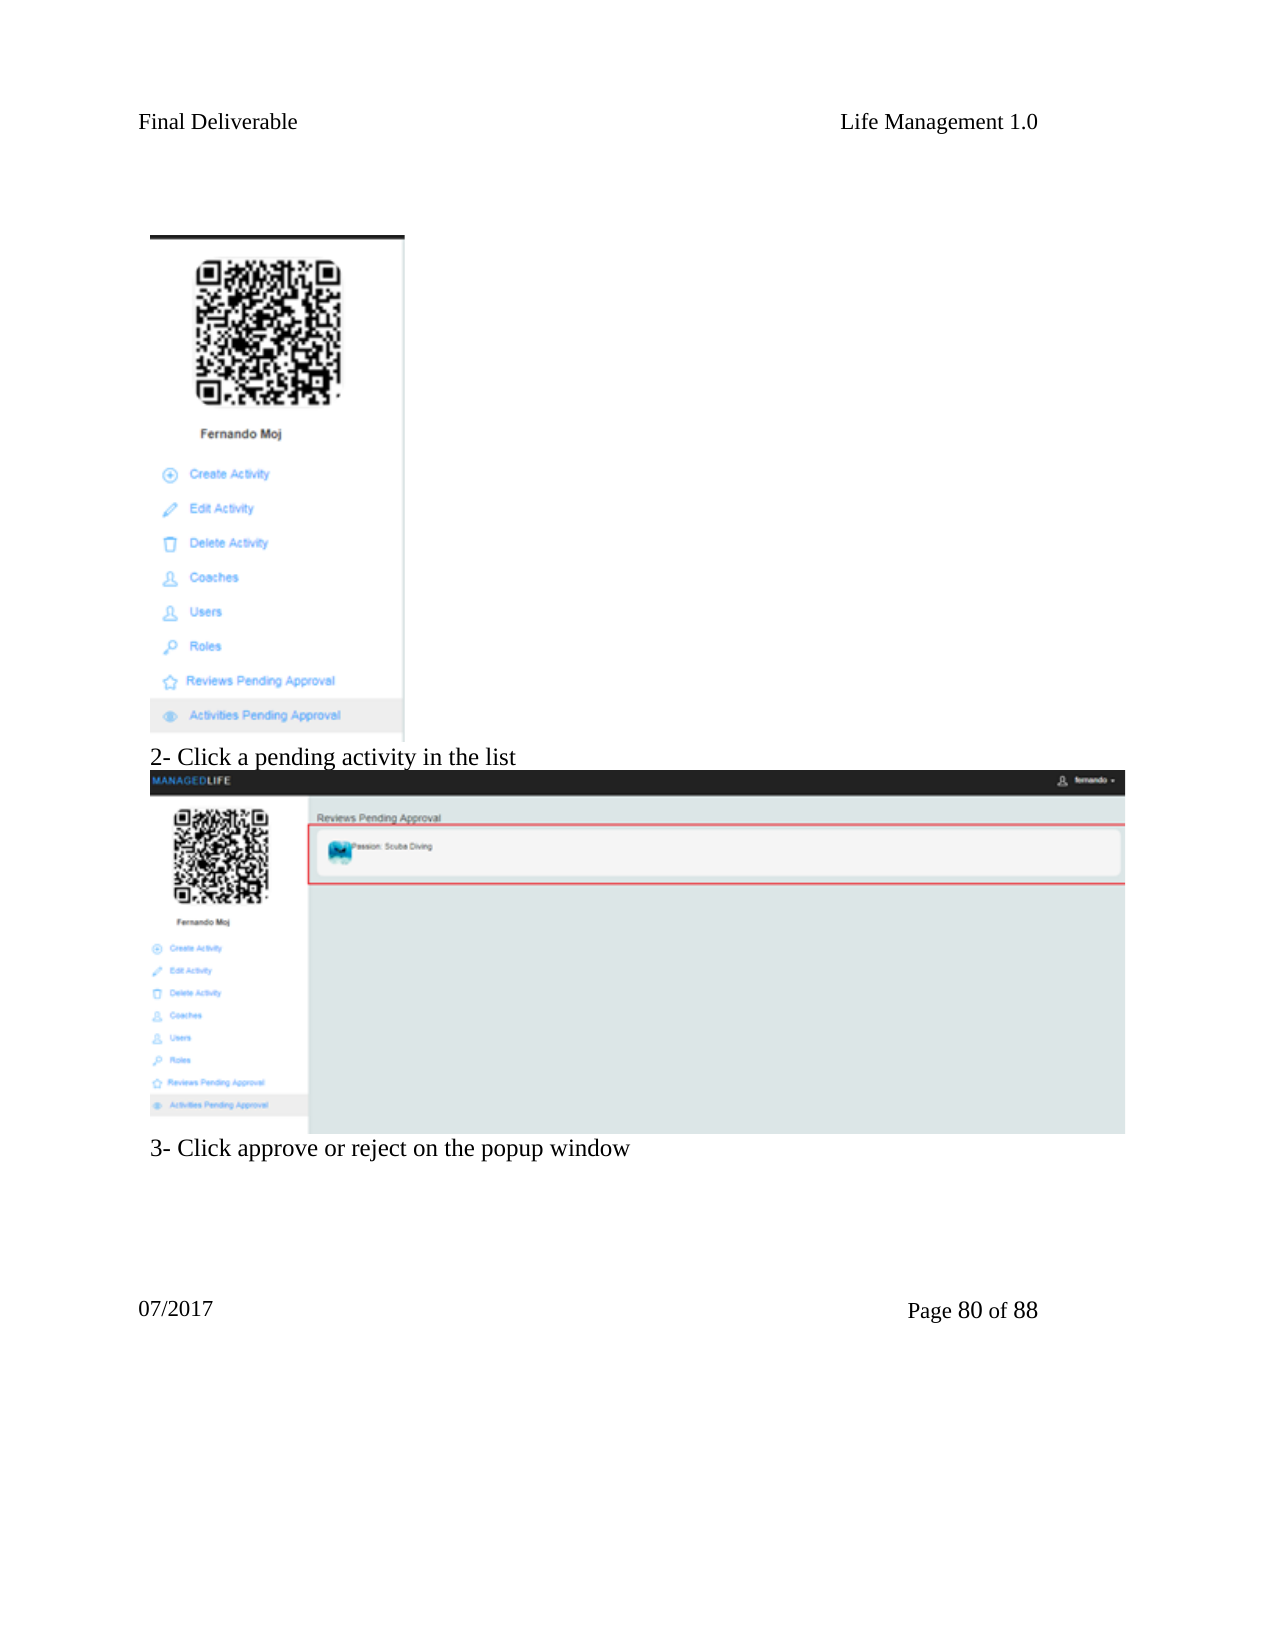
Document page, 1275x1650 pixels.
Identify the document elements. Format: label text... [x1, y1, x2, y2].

text 3- Click approve or reject on the popup window [150, 1134, 1125, 1162]
text 2- Click a pending activity in the list [150, 742, 1125, 770]
picture [150, 235, 405, 742]
picture [150, 770, 1125, 1134]
